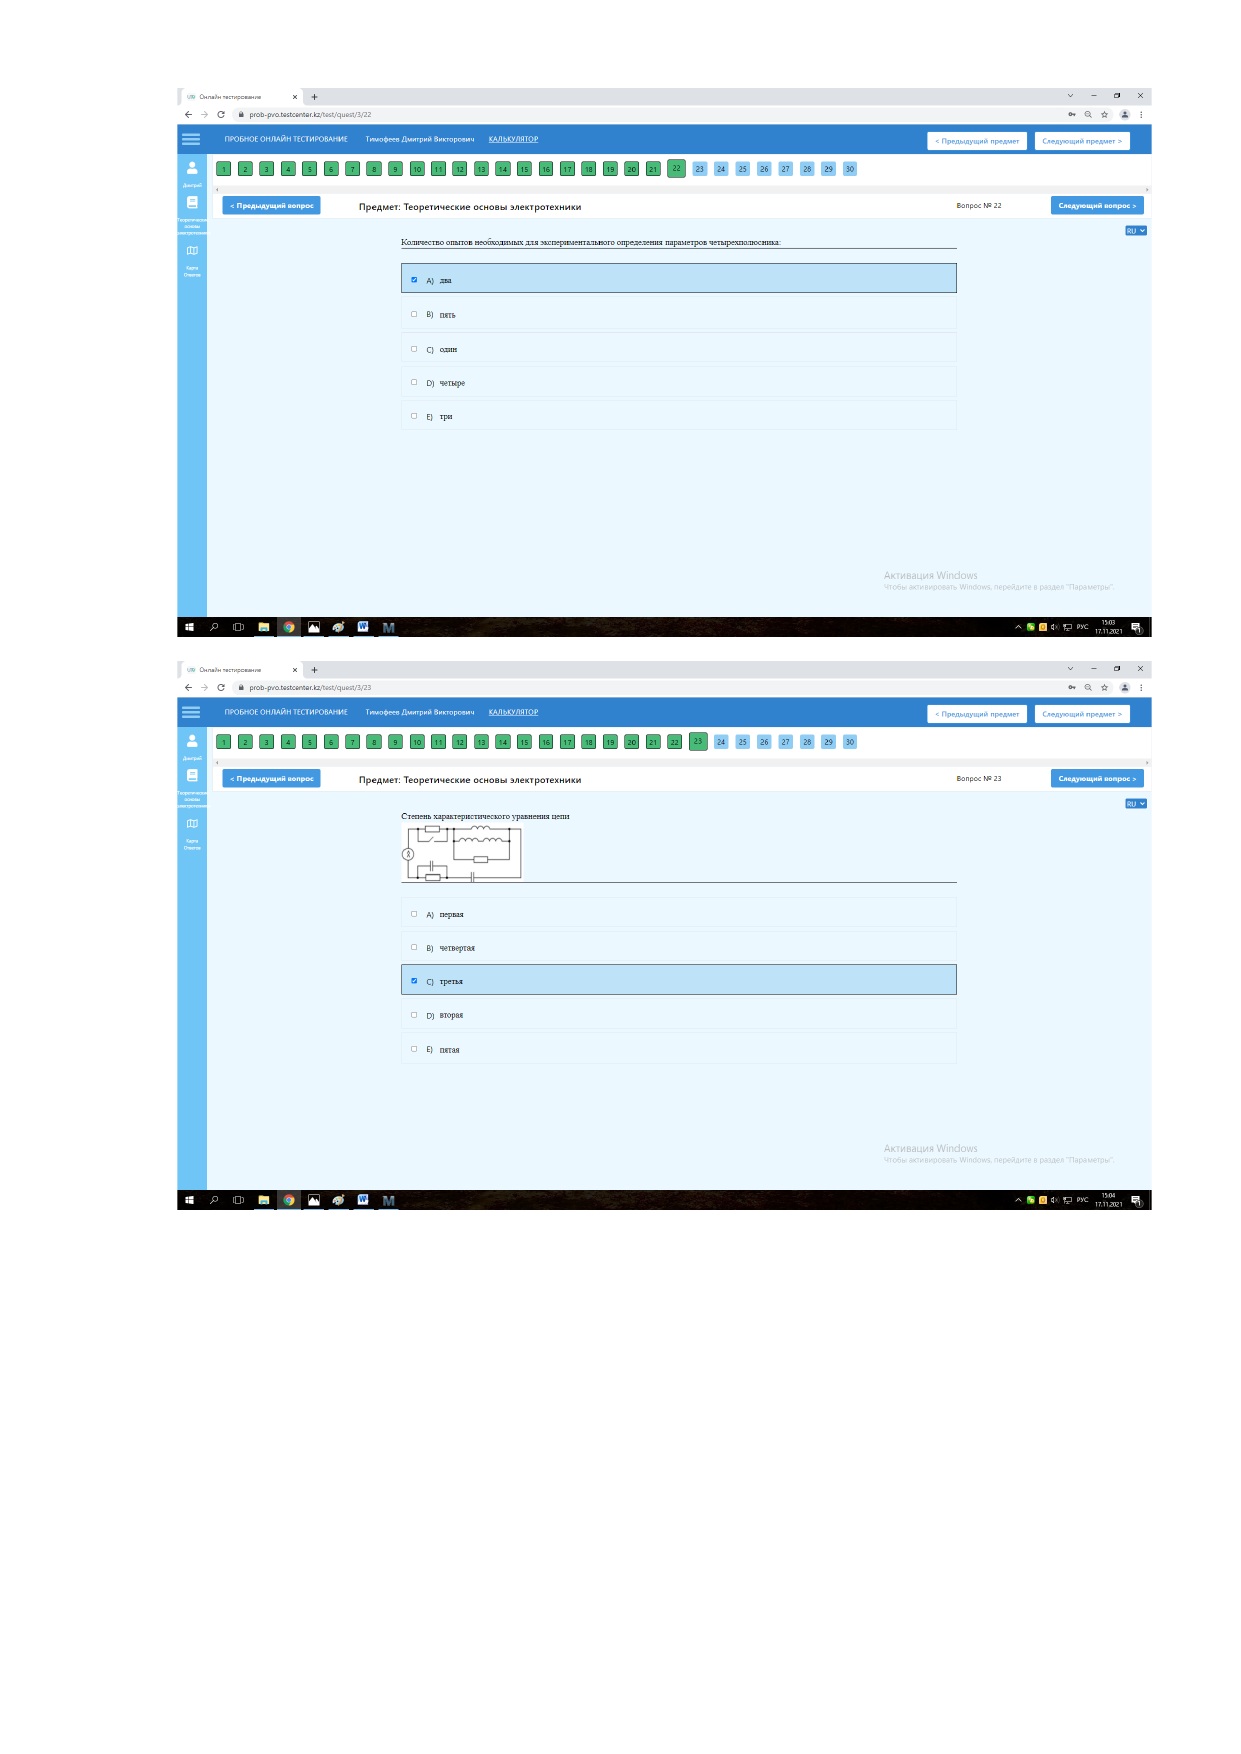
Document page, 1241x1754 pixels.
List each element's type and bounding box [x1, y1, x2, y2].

picture [177, 661, 1152, 1210]
picture [177, 88, 1152, 637]
